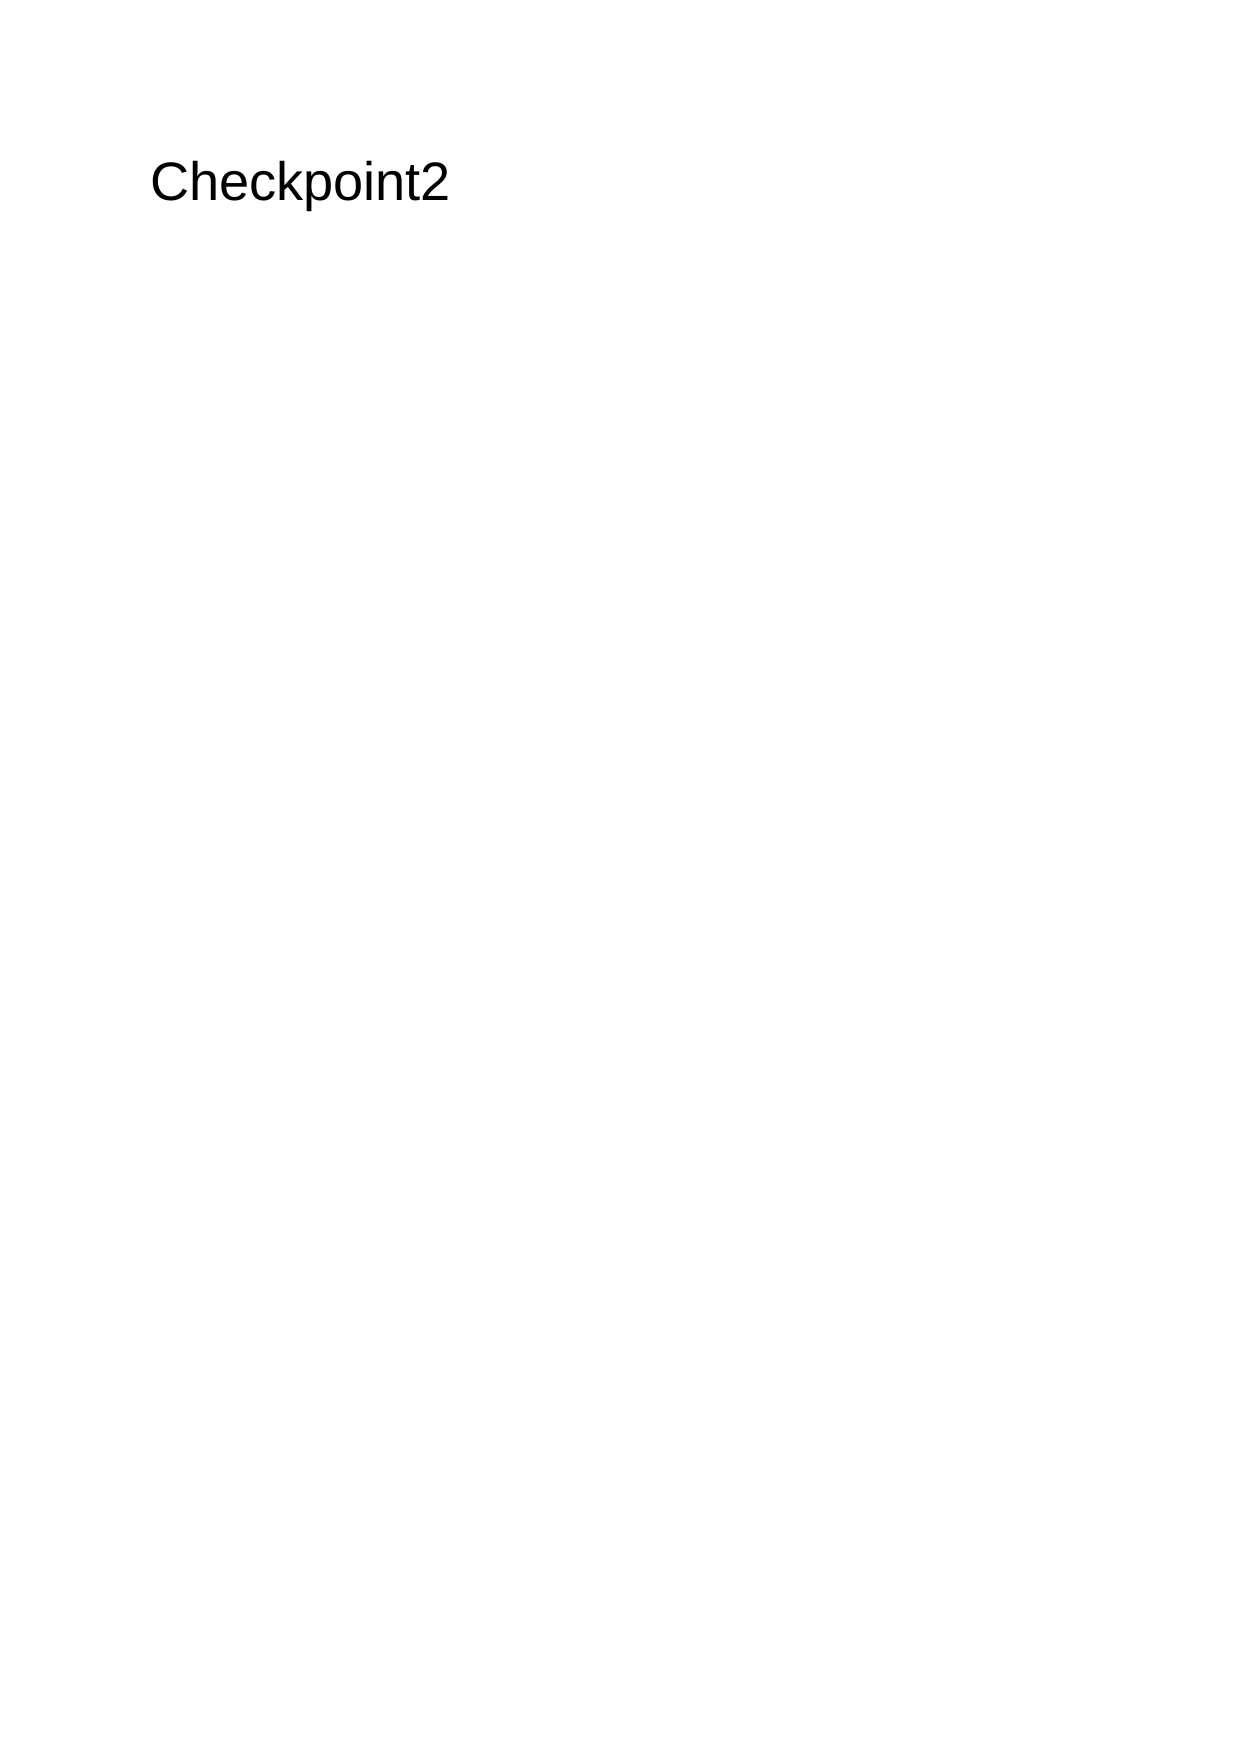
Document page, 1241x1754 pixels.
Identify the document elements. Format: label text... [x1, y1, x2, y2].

title Checkpoint2 [150, 150, 1090, 212]
